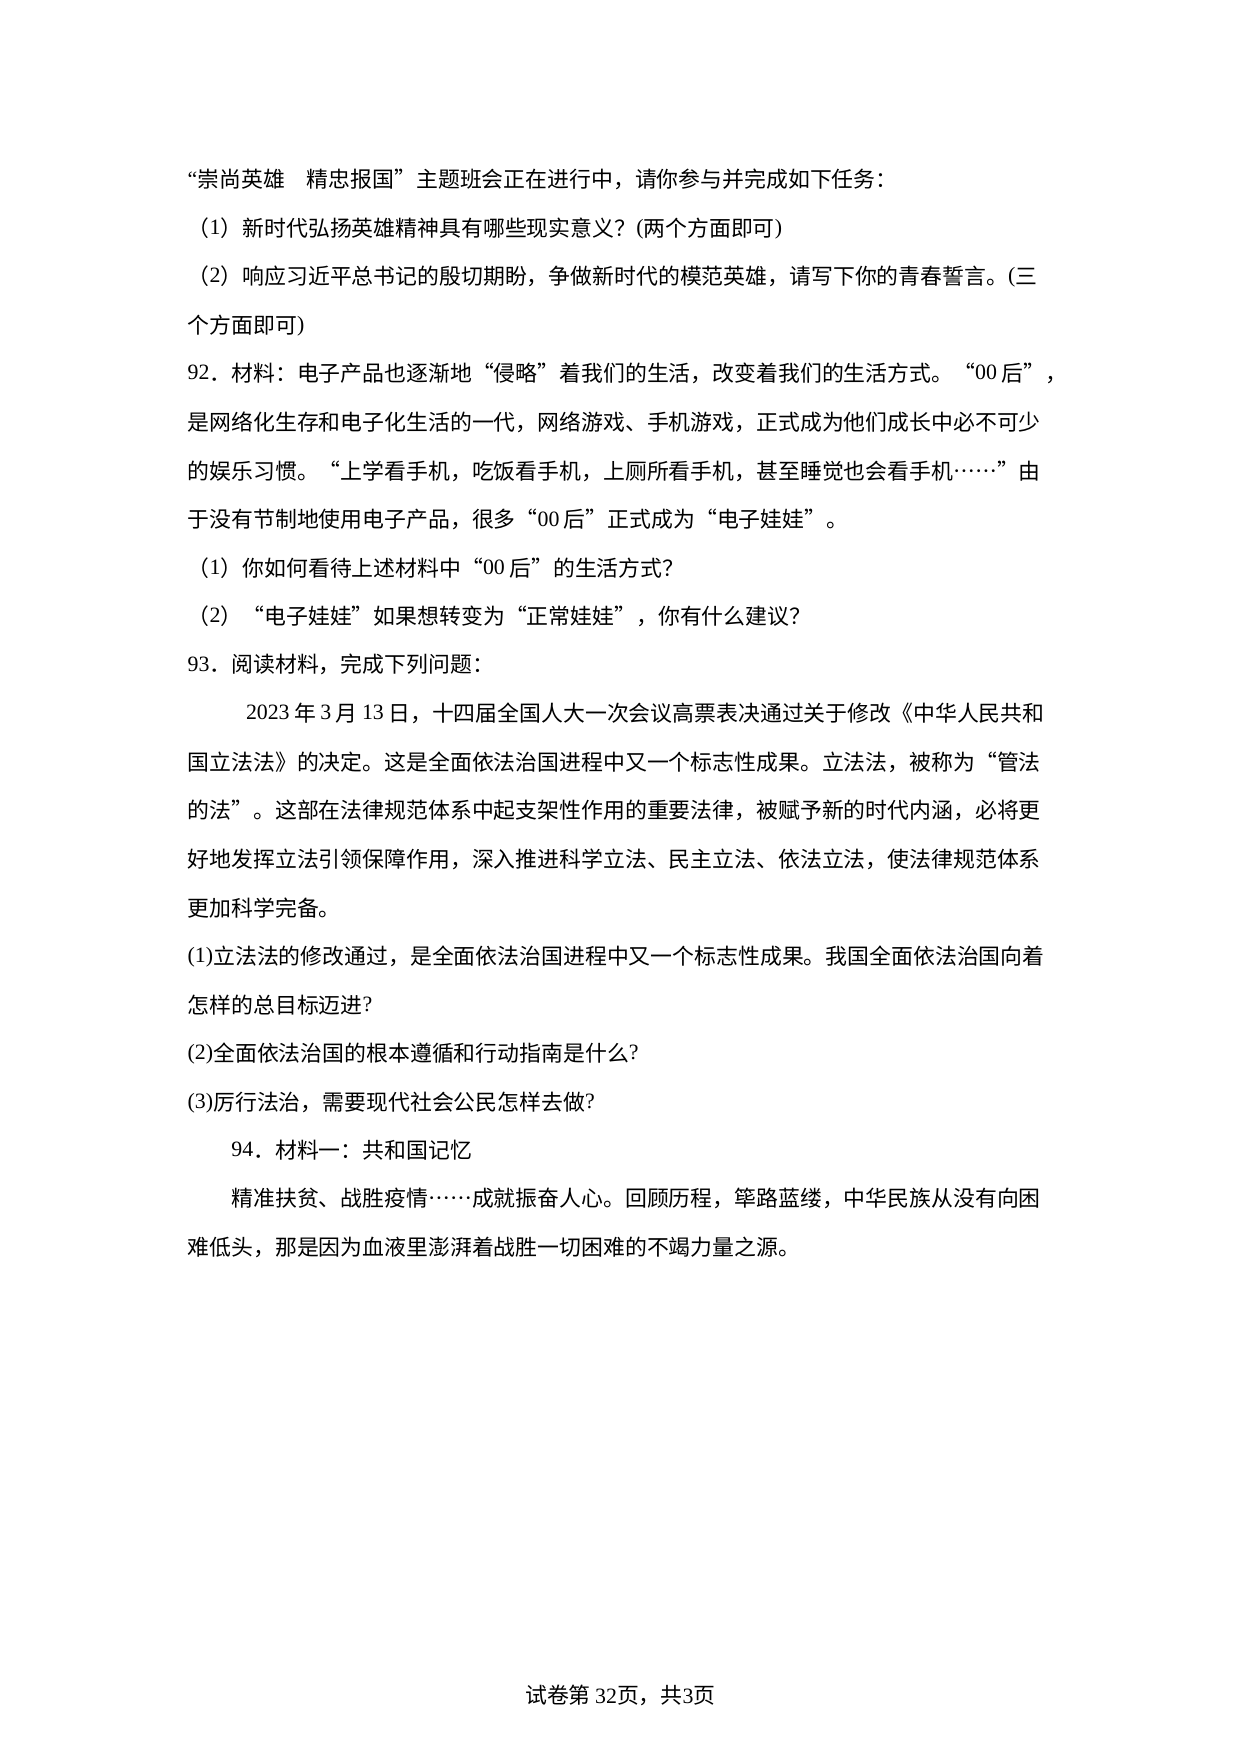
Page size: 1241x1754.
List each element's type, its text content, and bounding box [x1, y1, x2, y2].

text 94．材料一：共和国记忆 [187, 1132, 1053, 1165]
text 92．材料：电子产品也逐渐地“侵略”着我们的生活，改变着我们的生活方式。“00后”，是网络化生存和电子化生活的一代，网络游戏、手机游戏，正式成为他们成长中必不可少的娱乐习惯。“上学看手机，吃饭看手机，上厕所看手机，甚至睡觉也会看手机……”由于没有节制地使用电子产品，很多“00后”正式成为“电子娃娃”。 [187, 356, 1053, 534]
text (2)全面依法治国的根本遵循和行动指南是什么? [187, 1036, 1053, 1068]
text （1）新时代弘扬英雄精神具有哪些现实意义？(两个方面即可) [187, 210, 1053, 243]
text 2023年3月13日，十四届全国人大一次会议高票表决通过关于修改《中华人民共和国立法法》的决定。这是全面依法治国进程中又一个标志性成果。立法法，被称为“管法的法”。这部在法律规范体系中起支架性作用的重要法律，被赋予新的时代内涵，必将更好地发挥立法引领保障作用，深入推进科学立法、民主立法、依法立法，使法律规范体系更加科学完备。 [187, 695, 1053, 923]
text （2）“电子娃娃”如果想转变为“正常娃娃”，你有什么建议？ [187, 599, 1053, 631]
text 精准扶贫、战胜疫情……成就振奋人心。回顾历程，筚路蓝缕，中华民族从没有向困难低头，那是因为血液里澎湃着战胜一切困难的不竭力量之源。 [187, 1181, 1053, 1262]
text （1）你如何看待上述材料中“00后”的生活方式？ [187, 550, 1053, 583]
text (1)立法法的修改通过，是全面依法治国进程中又一个标志性成果。我国全面依法治国向着怎样的总目标迈进? [187, 939, 1053, 1020]
text (3)厉行法治，需要现代社会公民怎样去做? [187, 1084, 1053, 1117]
text 93．阅读材料，完成下列问题： [187, 647, 1053, 679]
text “崇尚英雄 精忠报国”主题班会正在进行中，请你参与并完成如下任务： [187, 162, 1053, 194]
text （2）响应习近平总书记的殷切期盼，争做新时代的模范英雄，请写下你的青春誓言。(三个方面即可) [187, 259, 1053, 340]
